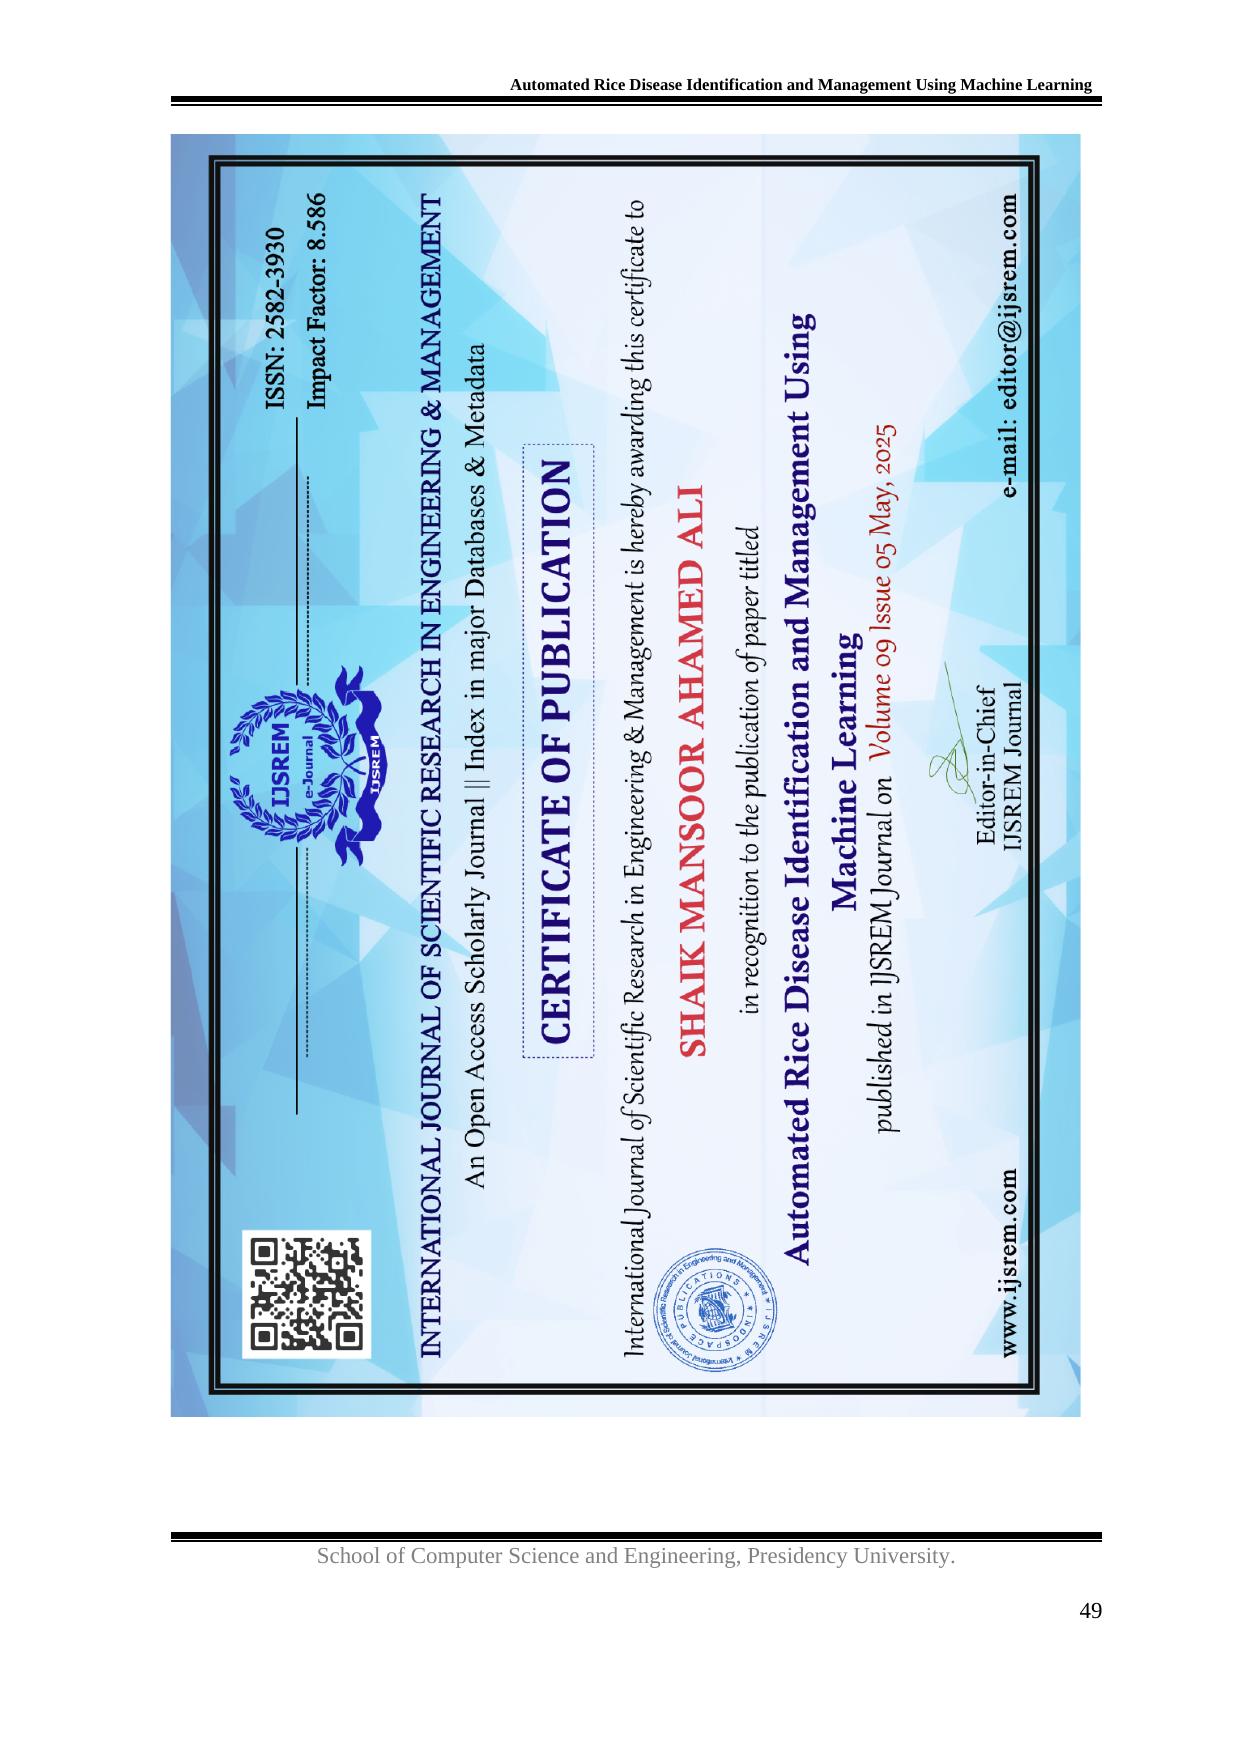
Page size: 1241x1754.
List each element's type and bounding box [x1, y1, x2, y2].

picture [171, 135, 1081, 1416]
